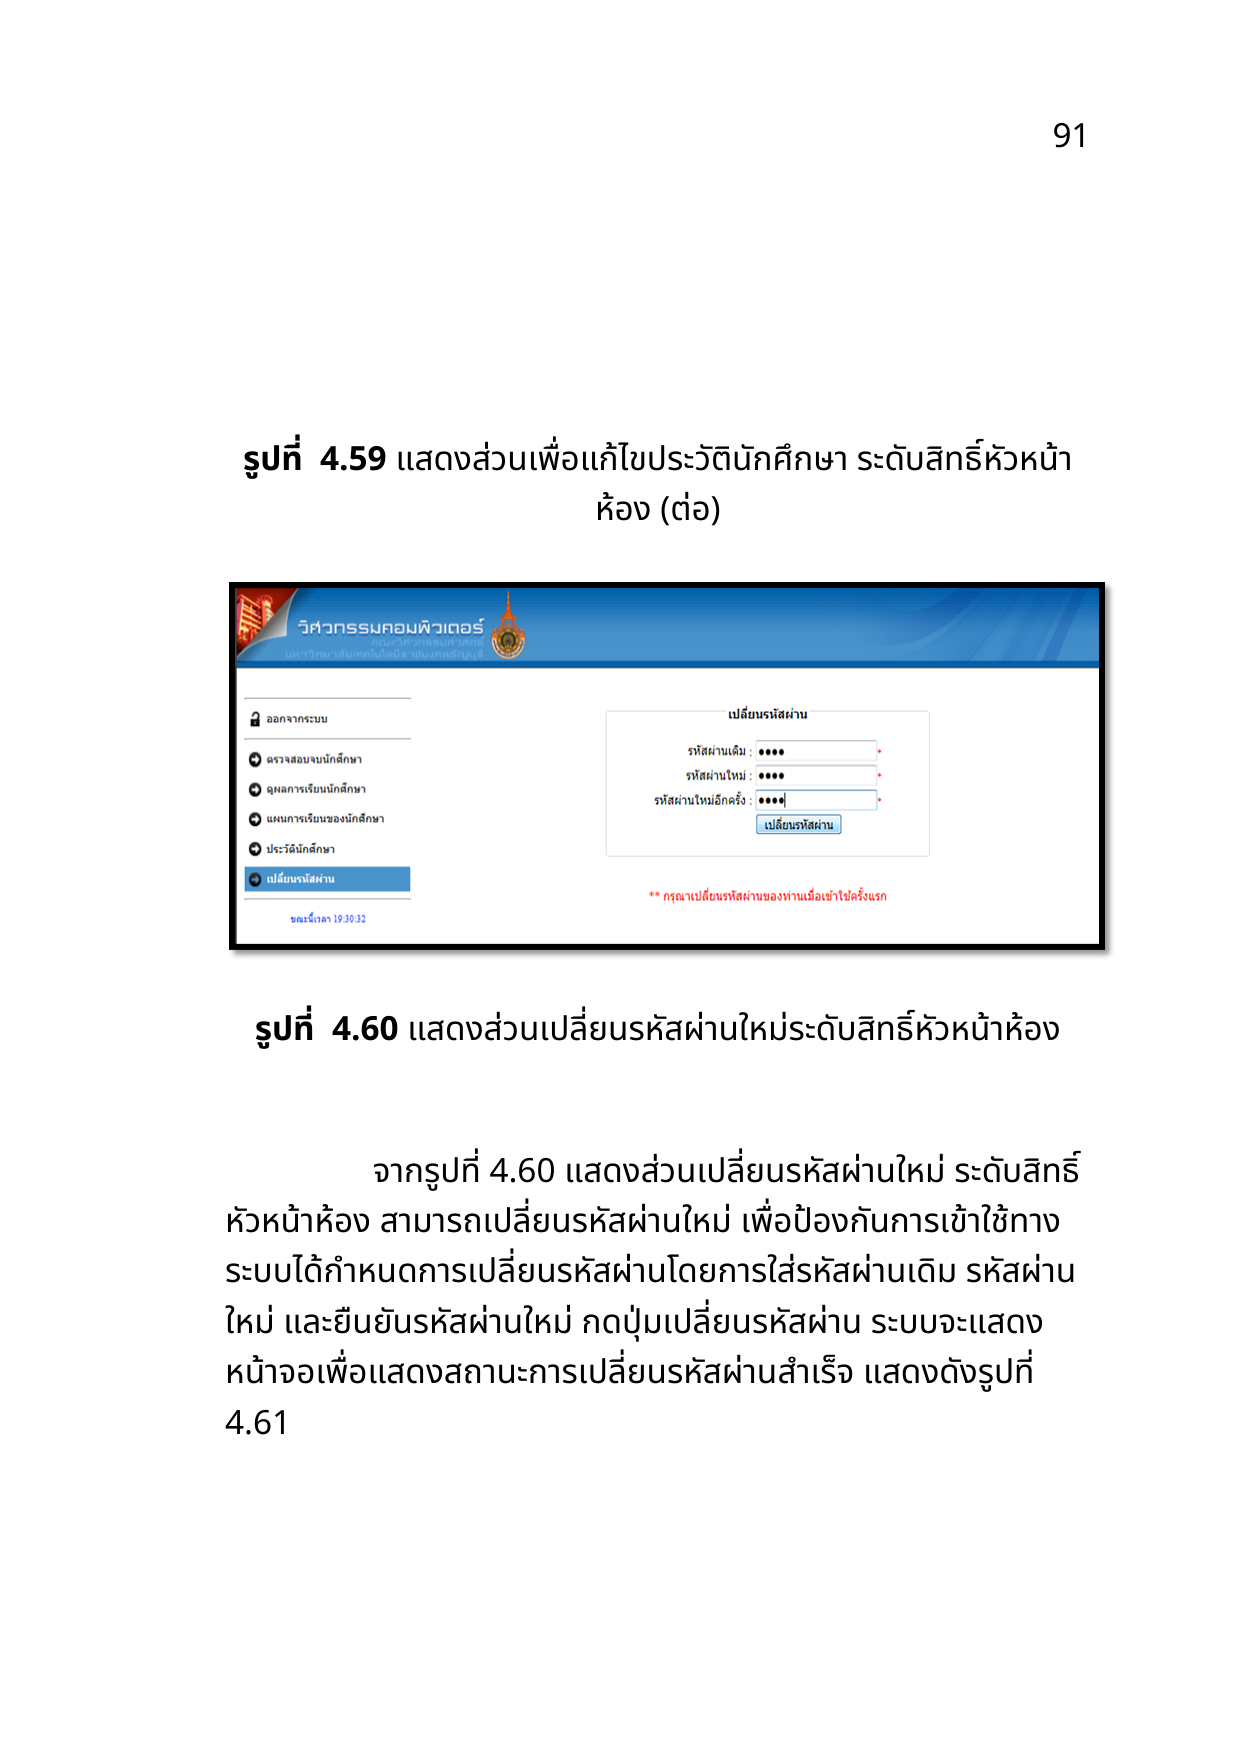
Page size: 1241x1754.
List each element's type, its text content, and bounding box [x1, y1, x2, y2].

text รูปที่ 4.60 แสดงส่วนเปลี่ยนรหัสผ่านใหม่ระดับสิทธิ์หัวหน้าห้อง [225, 1005, 1090, 1056]
picture [225, 580, 1117, 960]
text รูปที่ 4.59 แสดงส่วนเพื่อแก้ไขประวัตินักศึกษา ระดับสิทธิ์หัวหน้าห้อง (ต่อ) [225, 434, 1090, 536]
text จากรูปที่ 4.60 แสดงส่วนเปลี่ยนรหัสผ่านใหม่ ระดับสิทธิ์หัวหน้าห้อง สามารถเปลี่ยนรหัสผ่านใหม่ เพื่อป้องกันการเข้าใช้ทางระบบได้กำหนดการเปลี่ยนรหัสผ่านโดยการใส่รหัสผ่านเดิม รหัสผ่านใหม่ และยืนยันรหัสผ่านใหม่ กดปุ่มเปลี่ยนรหัสผ่าน ระบบจะแสดงหน้าจอเพื่อแสดงสถานะการเปลี่ยนรหัสผ่านสำเร็จ แสดงดังรูปที่ 4.61 [225, 1146, 1090, 1444]
